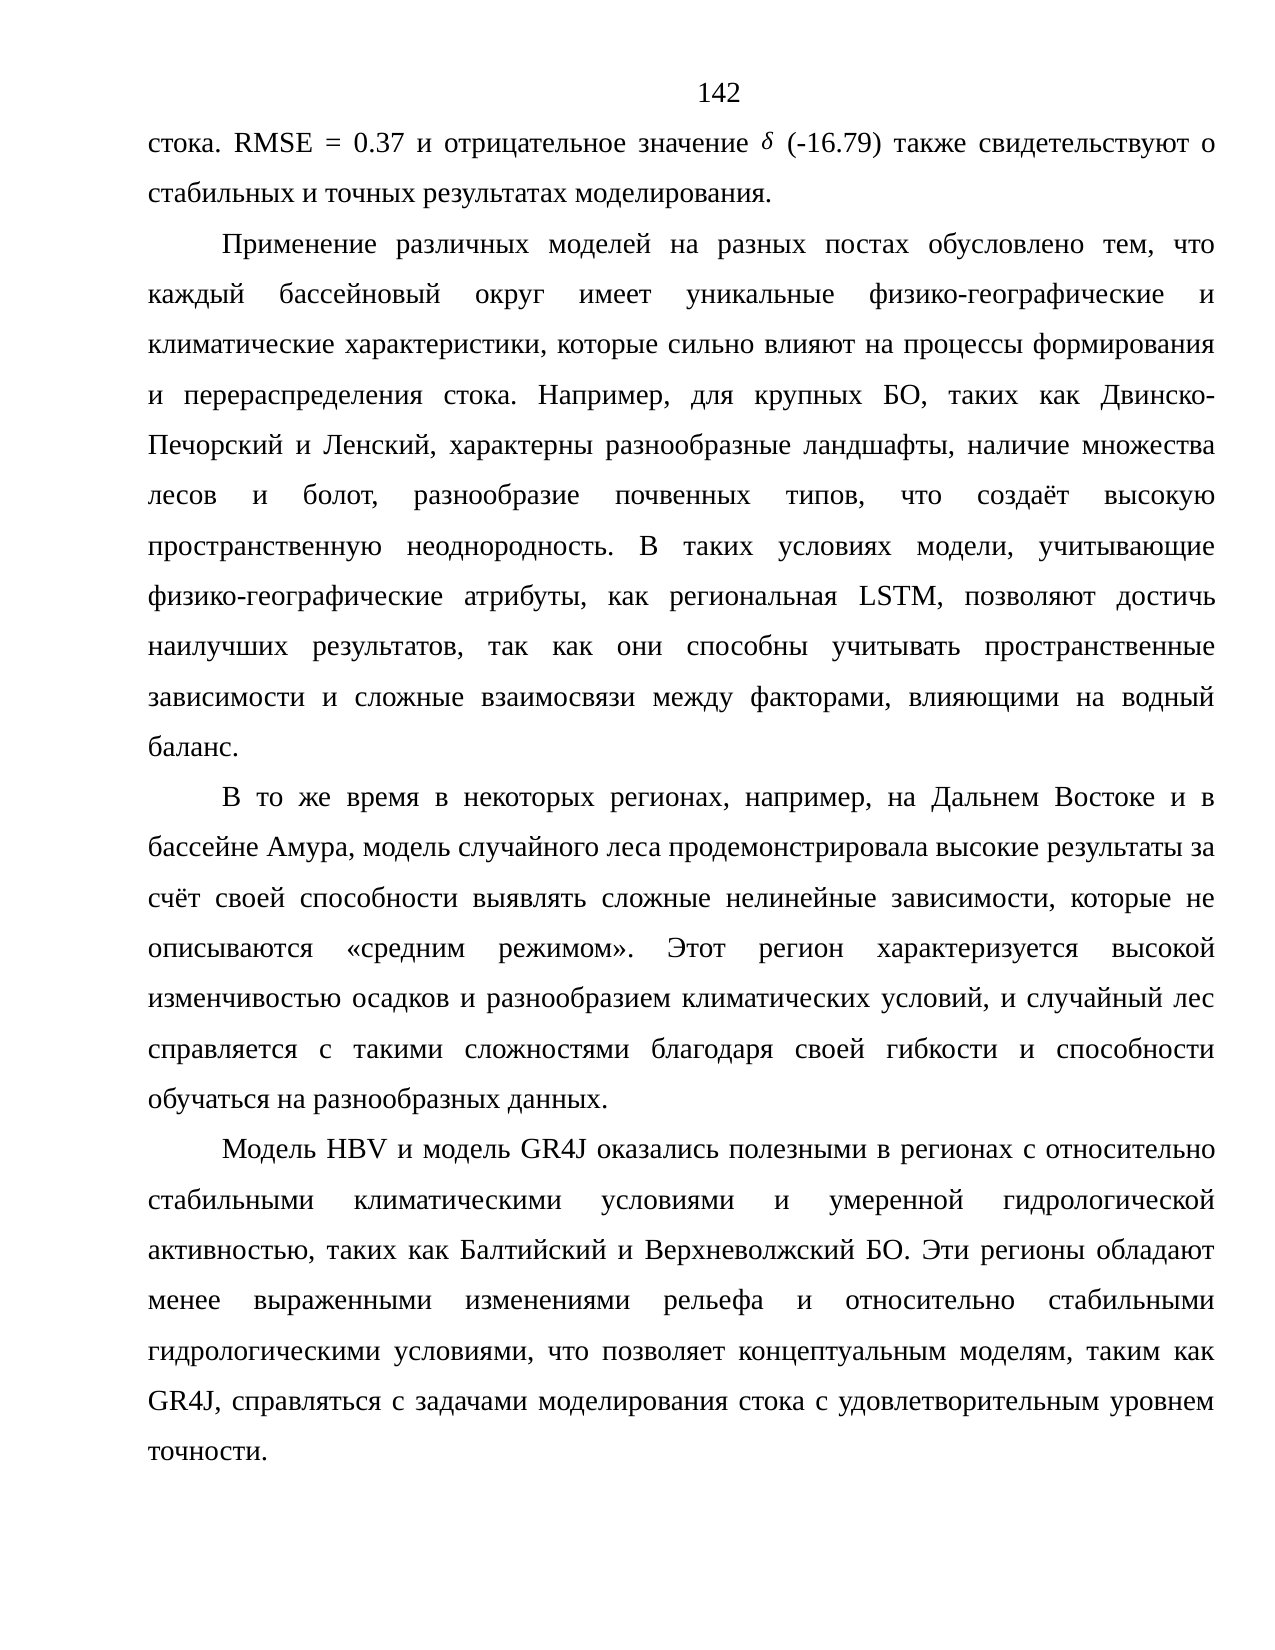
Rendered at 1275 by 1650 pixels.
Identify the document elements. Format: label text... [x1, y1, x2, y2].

text В то же время в некоторых регионах, например, на Дальнем Востоке и в бассейне Амура, модель случайного леса продемонстрировала высокие результаты за счёт своей способности выявлять сложные нелинейные зависимости, которые не описываются «средним режимом». Этот регион характеризуется высокой изменчивостью осадков и разнообразием климатических условий, и случайный лес справляется с такими сложностями благодаря своей гибкости и способности обучаться на разнообразных данных. [148, 779, 1216, 1115]
text Модель HBV и модель GR4J оказались полезными в регионах с относительно стабильными климатическими условиями и умеренной гидрологической активностью, таких как Балтийский и Верхневолжский БО. Эти регионы обладают менее выраженными изменениями рельефа и относительно стабильными гидрологическими условиями, что позволяет концептуальным моделям, таким как GR4J, справляться с задачами моделирования стока с удовлетворительным уровнем точности. [148, 1131, 1216, 1467]
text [148, 125, 1216, 209]
text Применение различных моделей на разных постах обусловлено тем, что каждый бассейновый округ имеет уникальные физико-географические и климатические характеристики, которые сильно влияют на процессы формирования и перераспределения стока. Например, для крупных БО, таких как Двинско-Печорский и Ленский, характерны разнообразные ландшафты, наличие множества лесов и болот, разнообразие почвенных типов, что создаёт высокую пространственную неоднородность. В таких условиях модели, учитывающие физико-географические атрибуты, как региональная LSTM, позволяют достичь наилучших результатов, так как они способны учитывать пространственные зависимости и сложные взаимосвязи между факторами, влияющими на водный баланс. [148, 226, 1216, 762]
